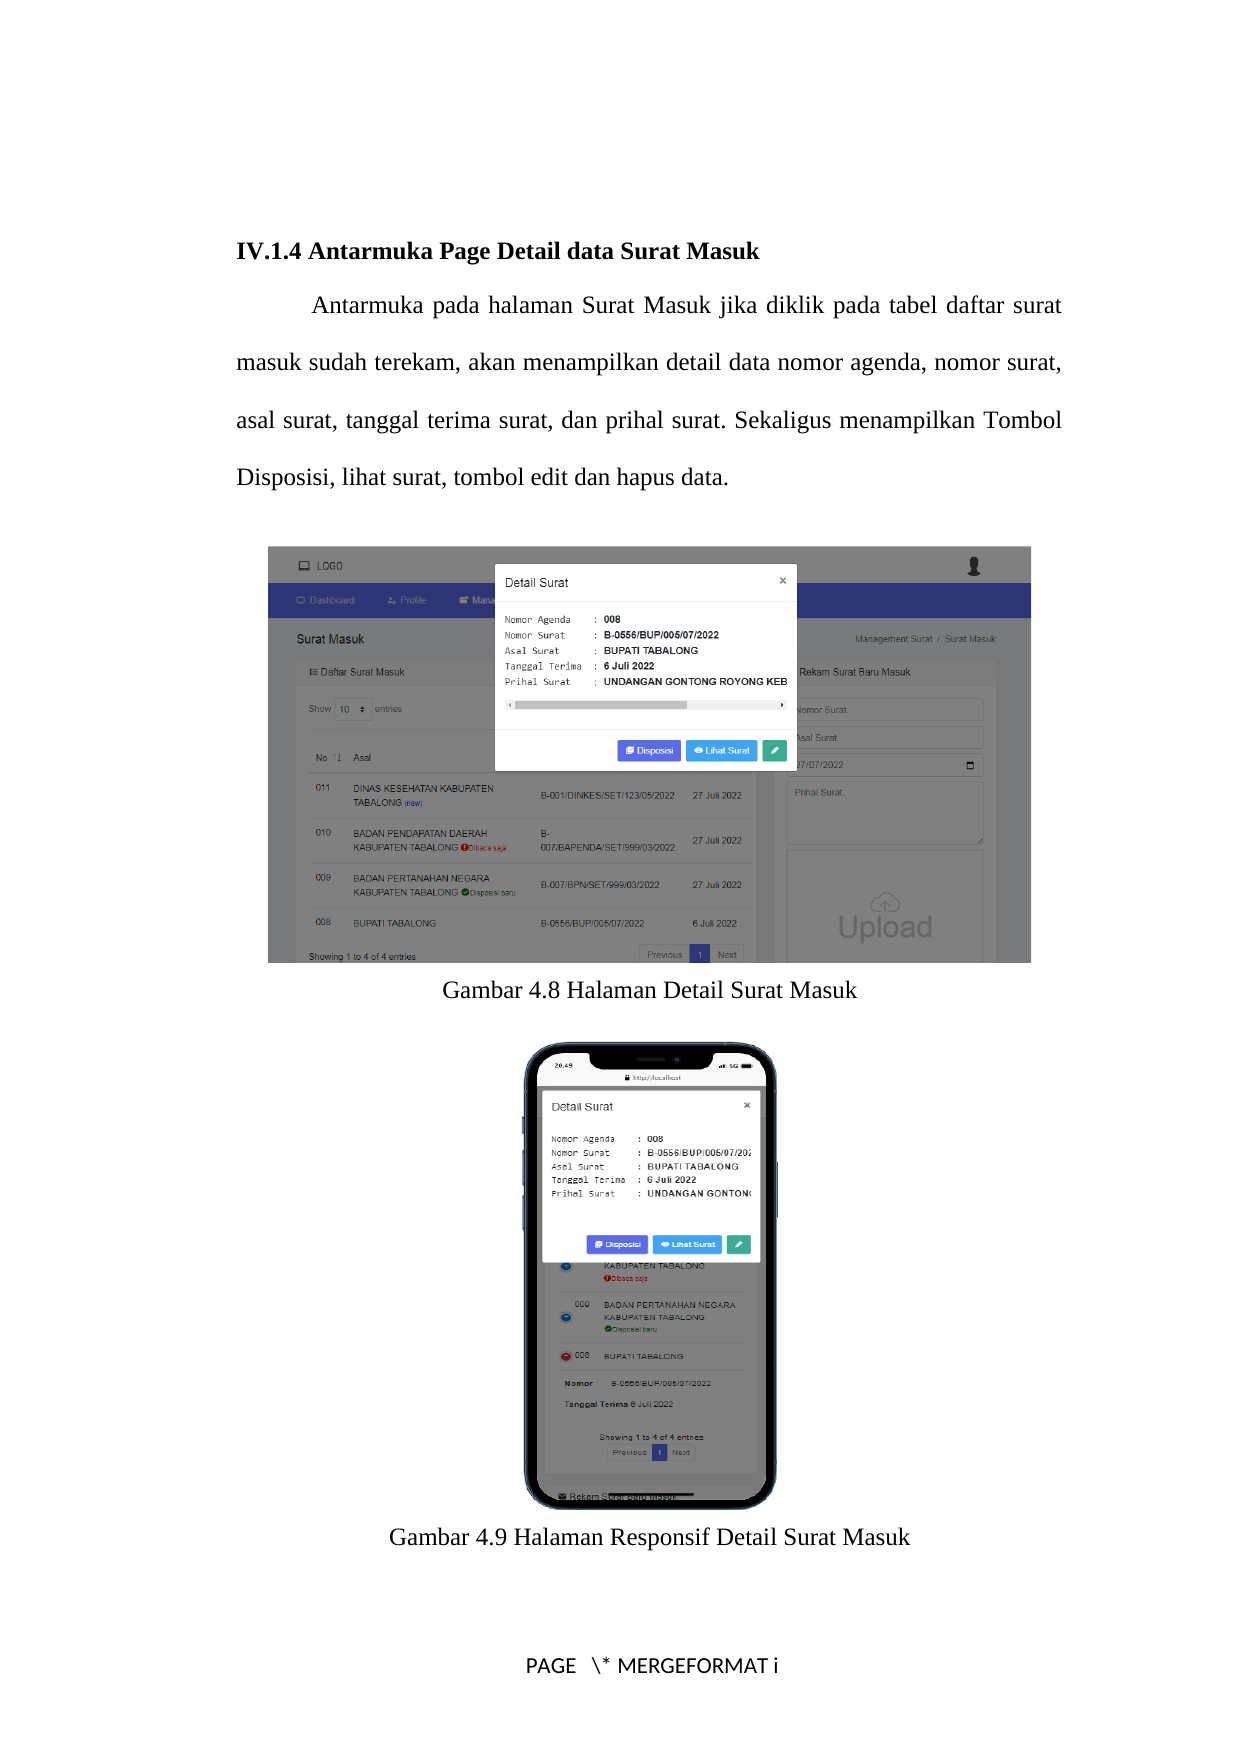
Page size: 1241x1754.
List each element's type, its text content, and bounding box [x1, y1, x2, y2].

text Antarmuka pada halaman Surat Masuk jika diklik pada tabel daftar surat masuk sudah terekam, akan menampilkan detail data nomor agenda, nomor surat, asal surat, tanggal terima surat, dan prihal surat. Sekaligus menampilkan Tombol Disposisi, lihat surat, tombol edit dan hapus data. [236, 290, 1063, 491]
subtitle Antarmuka Page Detail data Surat Masuk [236, 236, 1063, 265]
text Gambar 4.9 Halaman Responsif Detail Surat Masuk [236, 1522, 1063, 1551]
text Gambar 4.8 Halaman Detail Surat Masuk [236, 976, 1063, 1004]
picture [268, 545, 1032, 963]
picture [521, 1041, 778, 1510]
